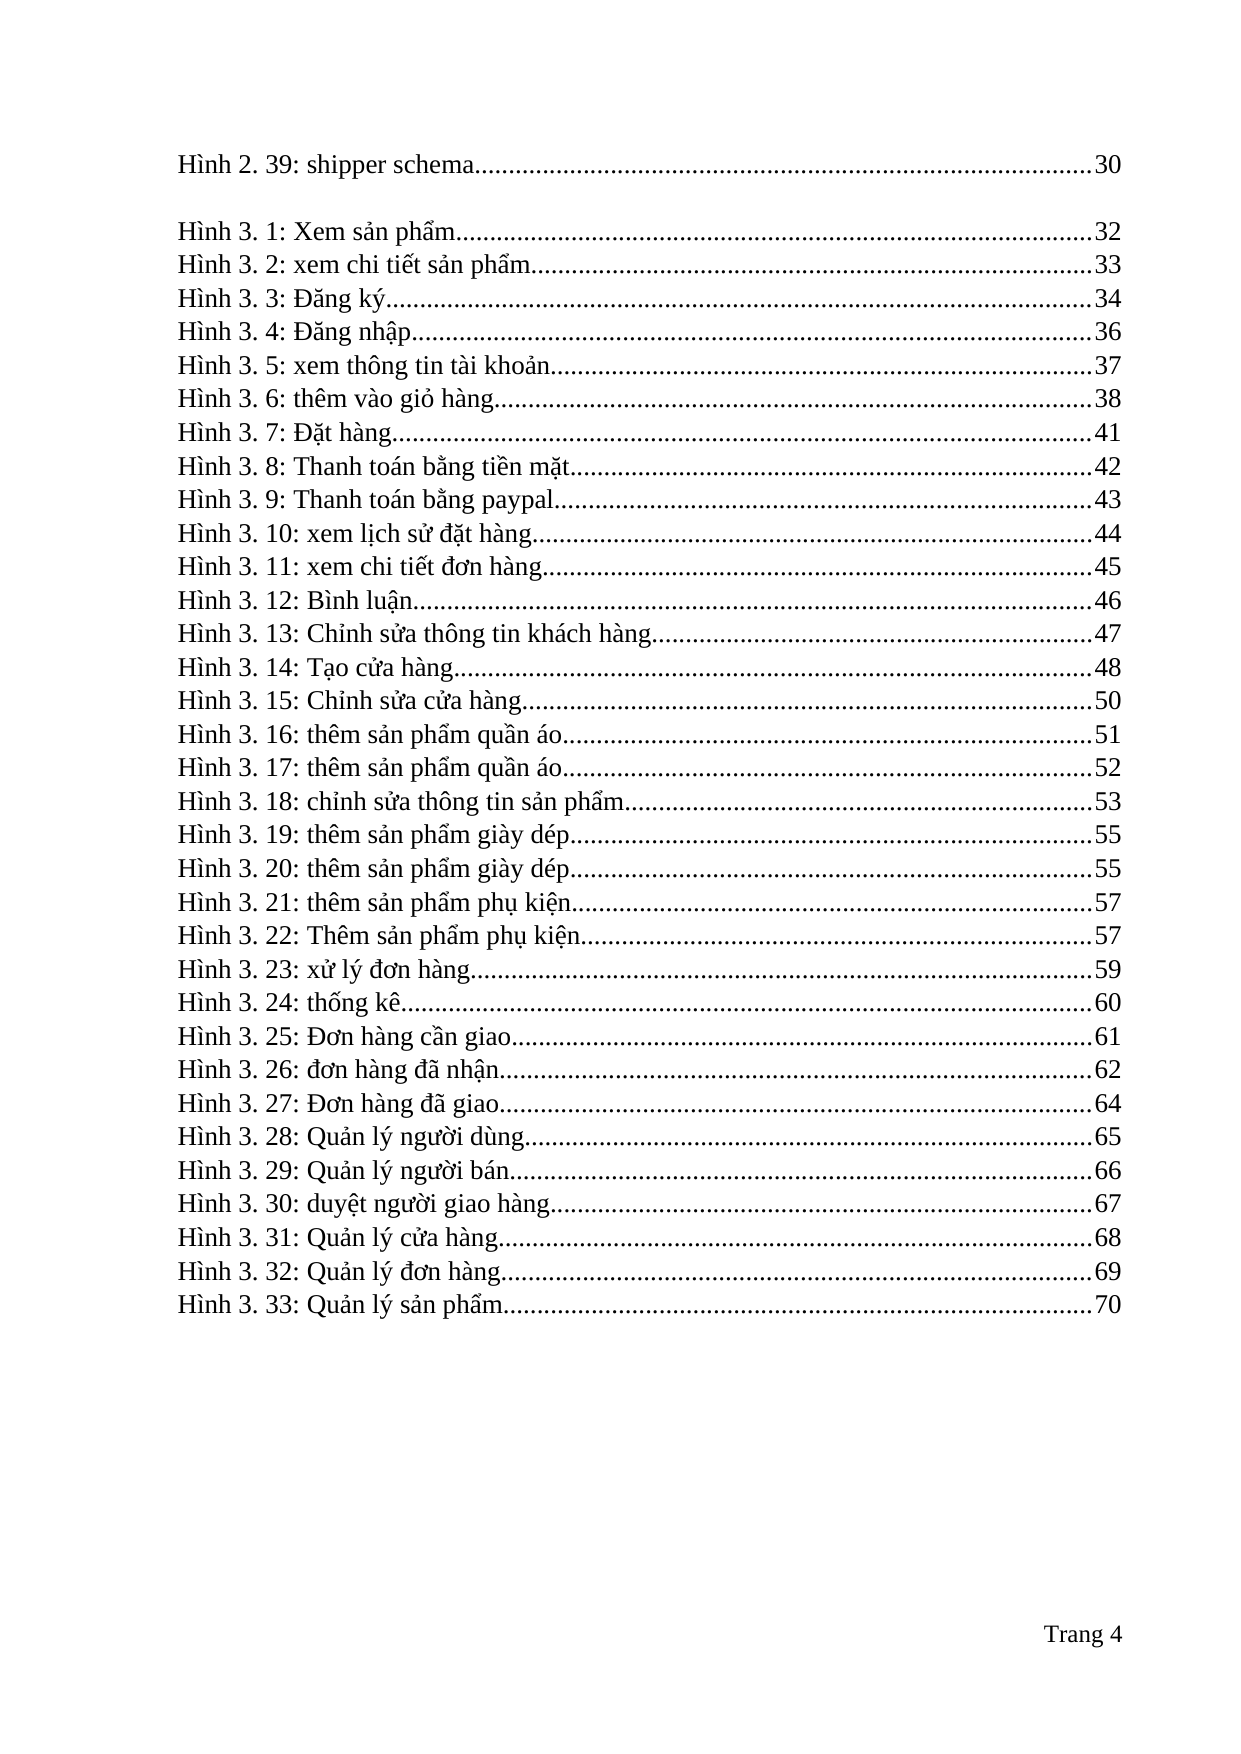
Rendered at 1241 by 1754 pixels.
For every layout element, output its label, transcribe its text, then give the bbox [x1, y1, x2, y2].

text Hình 3. 5: xem thông tin tài khoản 37 [177, 349, 1122, 380]
text Hình 3. 20: thêm sản phẩm giày dép 55 [177, 852, 1122, 883]
text Hình 3. 33: Quản lý sản phẩm 70 [177, 1288, 1122, 1319]
text Hình 2. 39: shipper schema 30 [177, 148, 1122, 179]
text Hình 3. 16: thêm sản phẩm quần áo 51 [177, 718, 1122, 749]
text Hình 3. 21: thêm sản phẩm phụ kiện 57 [177, 886, 1122, 917]
text Hình 3. 8: Thanh toán bằng tiền mặt 42 [177, 449, 1122, 481]
text Hình 3. 26: đơn hàng đã nhận 62 [177, 1053, 1122, 1084]
text Hình 3. 31: Quản lý cửa hàng 68 [177, 1221, 1122, 1252]
text Hình 3. 32: Quản lý đơn hàng 69 [177, 1254, 1122, 1286]
text Hình 3. 13: Chỉnh sửa thông tin khách hàng 47 [177, 617, 1122, 648]
text Hình 3. 11: xem chi tiết đơn hàng 45 [177, 550, 1122, 581]
text Hình 3. 2: xem chi tiết sản phẩm 33 [177, 248, 1122, 279]
text Hình 3. 4: Đăng nhập 36 [177, 315, 1122, 347]
text Hình 3. 25: Đơn hàng cần giao 61 [177, 1020, 1122, 1051]
text Hình 3. 12: Bình luận 46 [177, 584, 1122, 615]
text Hình 3. 29: Quản lý người bán 66 [177, 1154, 1122, 1185]
text Hình 3. 7: Đặt hàng 41 [177, 416, 1122, 447]
text Hình 3. 28: Quản lý người dùng 65 [177, 1120, 1122, 1152]
text Hình 3. 10: xem lịch sử đặt hàng 44 [177, 517, 1122, 548]
text Hình 3. 19: thêm sản phẩm giày dép 55 [177, 818, 1122, 850]
text Hình 3. 9: Thanh toán bằng paypal 43 [177, 483, 1122, 514]
text Hình 3. 27: Đơn hàng đã giao 64 [177, 1087, 1122, 1118]
text Hình 3. 14: Tạo cửa hàng 48 [177, 651, 1122, 682]
text Hình 3. 22: Thêm sản phẩm phụ kiện 57 [177, 919, 1122, 950]
text Hình 3. 15: Chỉnh sửa cửa hàng 50 [177, 684, 1122, 716]
text Hình 3. 17: thêm sản phẩm quần áo 52 [177, 751, 1122, 783]
text Hình 3. 30: duyệt người giao hàng 67 [177, 1187, 1122, 1219]
text Hình 3. 24: thống kê 60 [177, 986, 1122, 1017]
text Hình 3. 18: chỉnh sửa thông tin sản phẩm 53 [177, 785, 1122, 816]
text Hình 3. 6: thêm vào giỏ hàng 38 [177, 382, 1122, 414]
text Hình 3. 3: Đăng ký 34 [177, 282, 1122, 313]
text Hình 3. 23: xử lý đơn hàng 59 [177, 953, 1122, 984]
text Hình 3. 1: Xem sản phẩm 32 [177, 215, 1122, 246]
